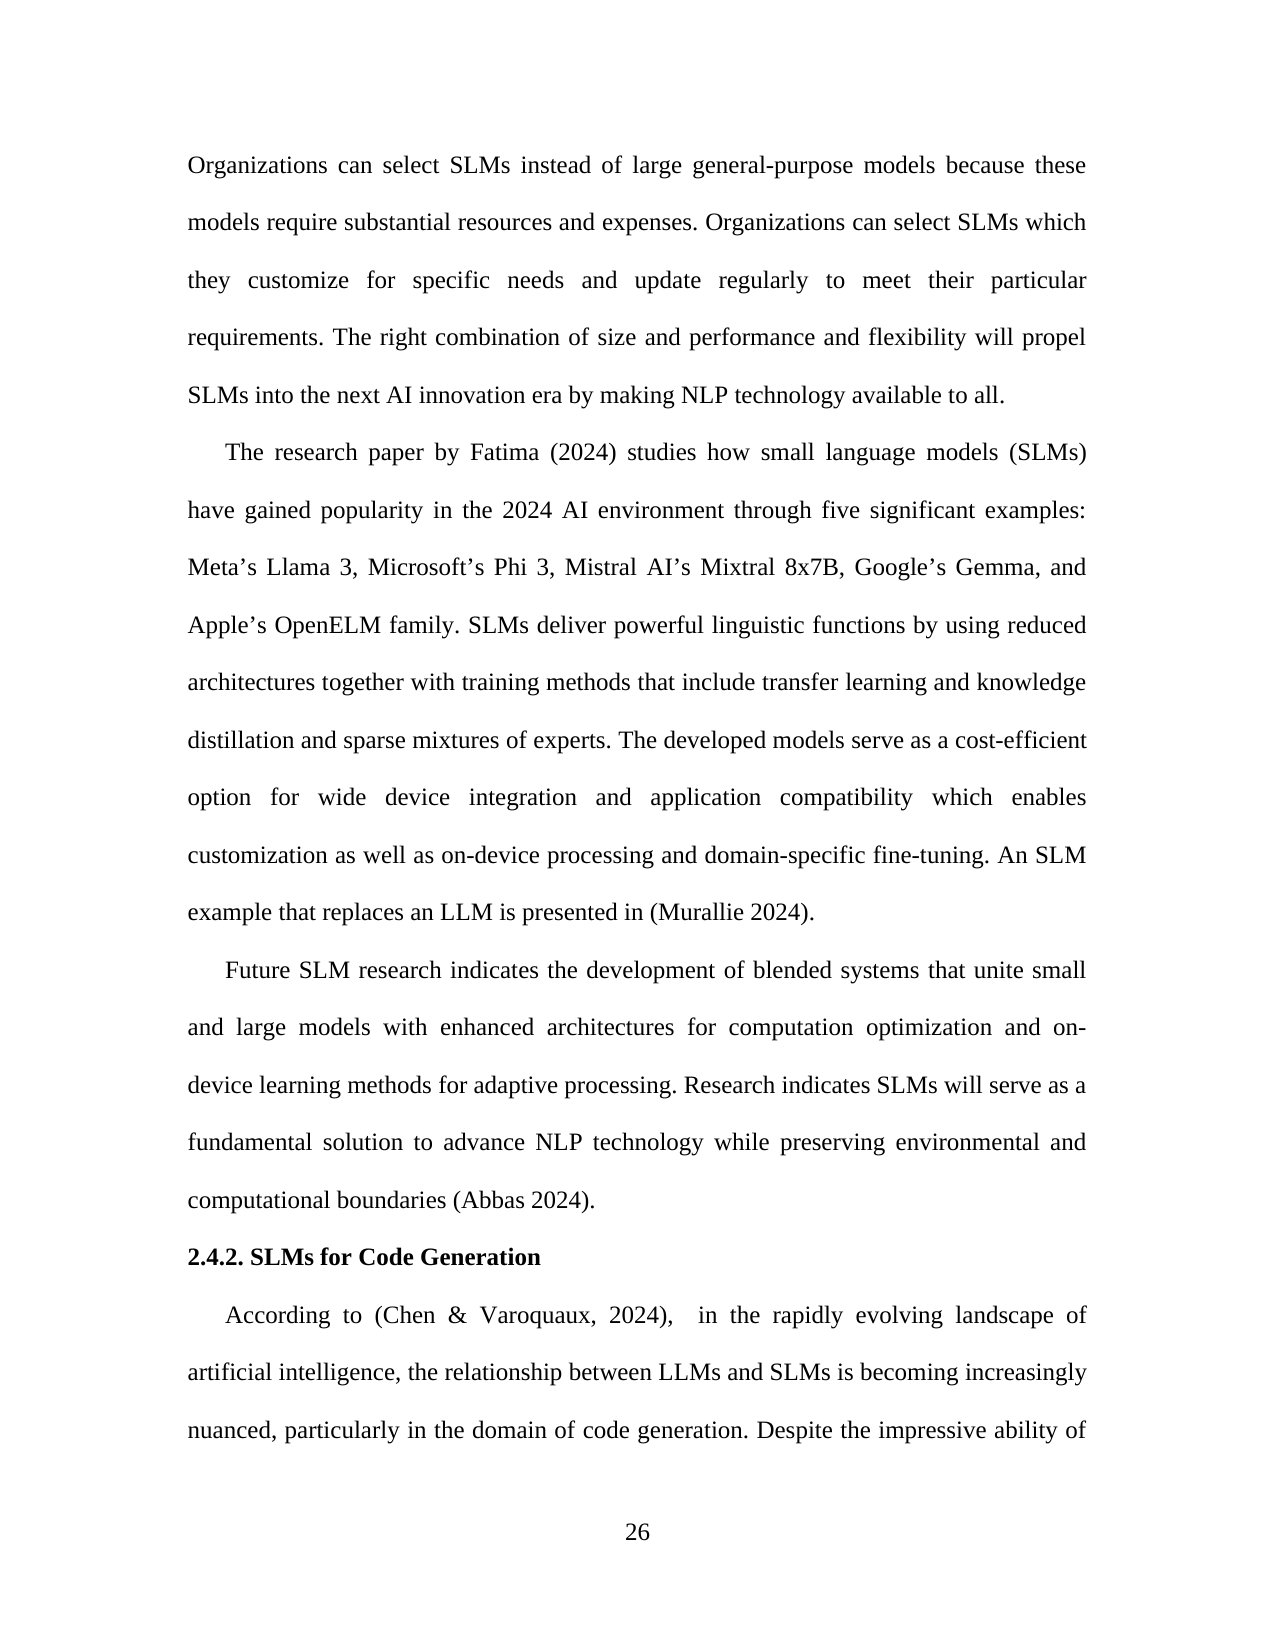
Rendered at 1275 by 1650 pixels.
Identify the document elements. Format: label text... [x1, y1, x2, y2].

text The research paper by Fatima (2024) studies how small language models (SLMs) have gained popularity in the 2024 AI environment through five significant examples: Meta’s Llama 3, Microsoft’s Phi 3, Mistral AI’s Mixtral 8x7B, Google’s Gemma, and Apple’s OpenELM family. SLMs deliver powerful linguistic functions by using reduced architectures together with training methods that include transfer learning and knowledge distillation and sparse mixtures of experts. The developed models serve as a cost-efficient option for wide device integration and application compatibility which enables customization as well as on-device processing and domain-specific fine-tuning. An SLM example that replaces an LLM is presented in (Murallie 2024). [187, 437, 1087, 926]
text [187, 1300, 1087, 1444]
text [187, 150, 1087, 409]
text Future SLM research indicates the development of blended systems that unite small and large models with enhanced architectures for computation optimization and on-device learning methods for adaptive processing. Research indicates SLMs will serve as a fundamental solution to advance NLP technology while preserving environmental and computational boundaries (Abbas 2024). [187, 955, 1087, 1214]
subtitle 2.4.2. SLMs for Code Generation [187, 1242, 1087, 1271]
